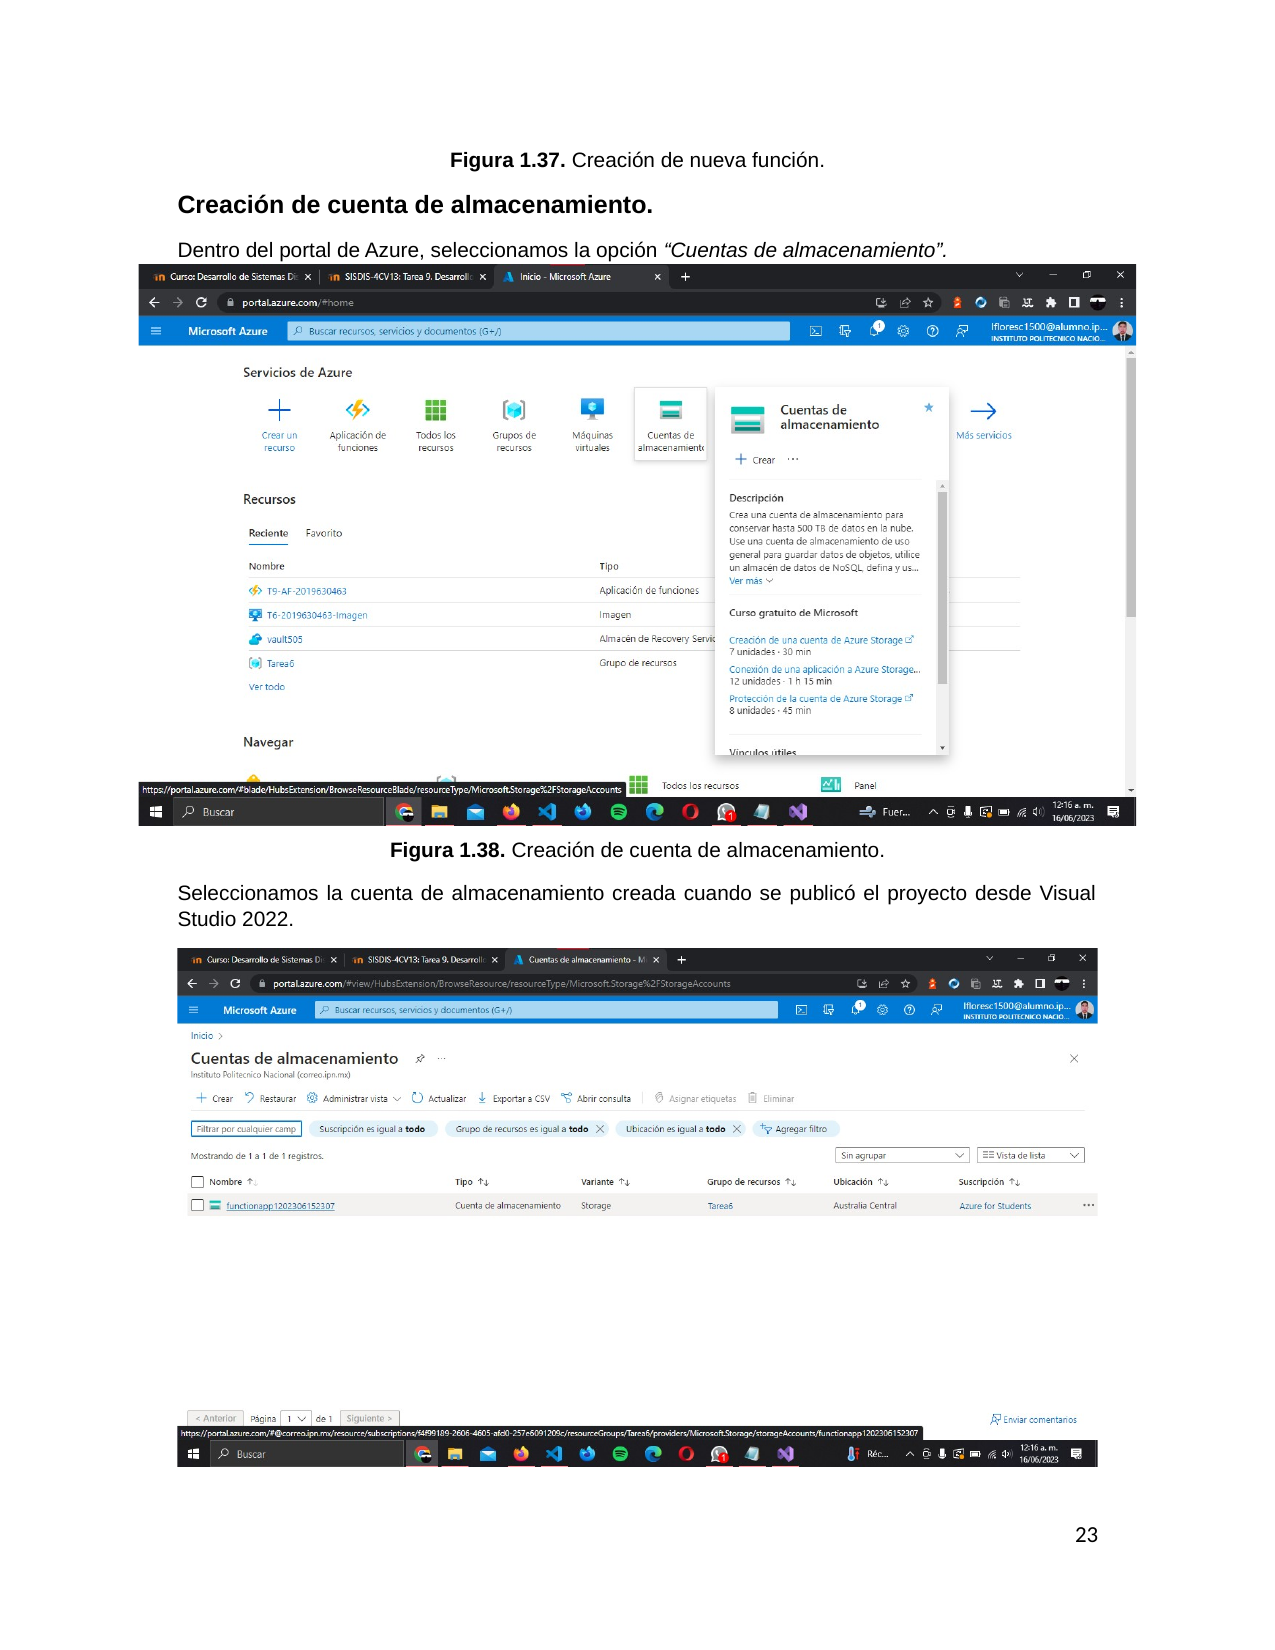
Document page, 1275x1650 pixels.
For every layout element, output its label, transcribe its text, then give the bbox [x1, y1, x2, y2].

text Seleccionamos la cuenta de almacenamiento creada cuando se publicó el proyecto desde Visual Studio 2022. [177, 881, 1098, 930]
picture [138, 264, 1137, 826]
text Figura 1.38. Creación de cuenta de almacenamiento. [177, 838, 1098, 862]
text Dentro del portal de Azure, seleccionamos la opción “Cuentas de almacenamiento”. [177, 238, 1098, 262]
text Creación de cuenta de almacenamiento. [177, 190, 1098, 219]
text Figura 1.37. Creación de nueva función. [177, 148, 1098, 172]
picture [177, 948, 1098, 1467]
